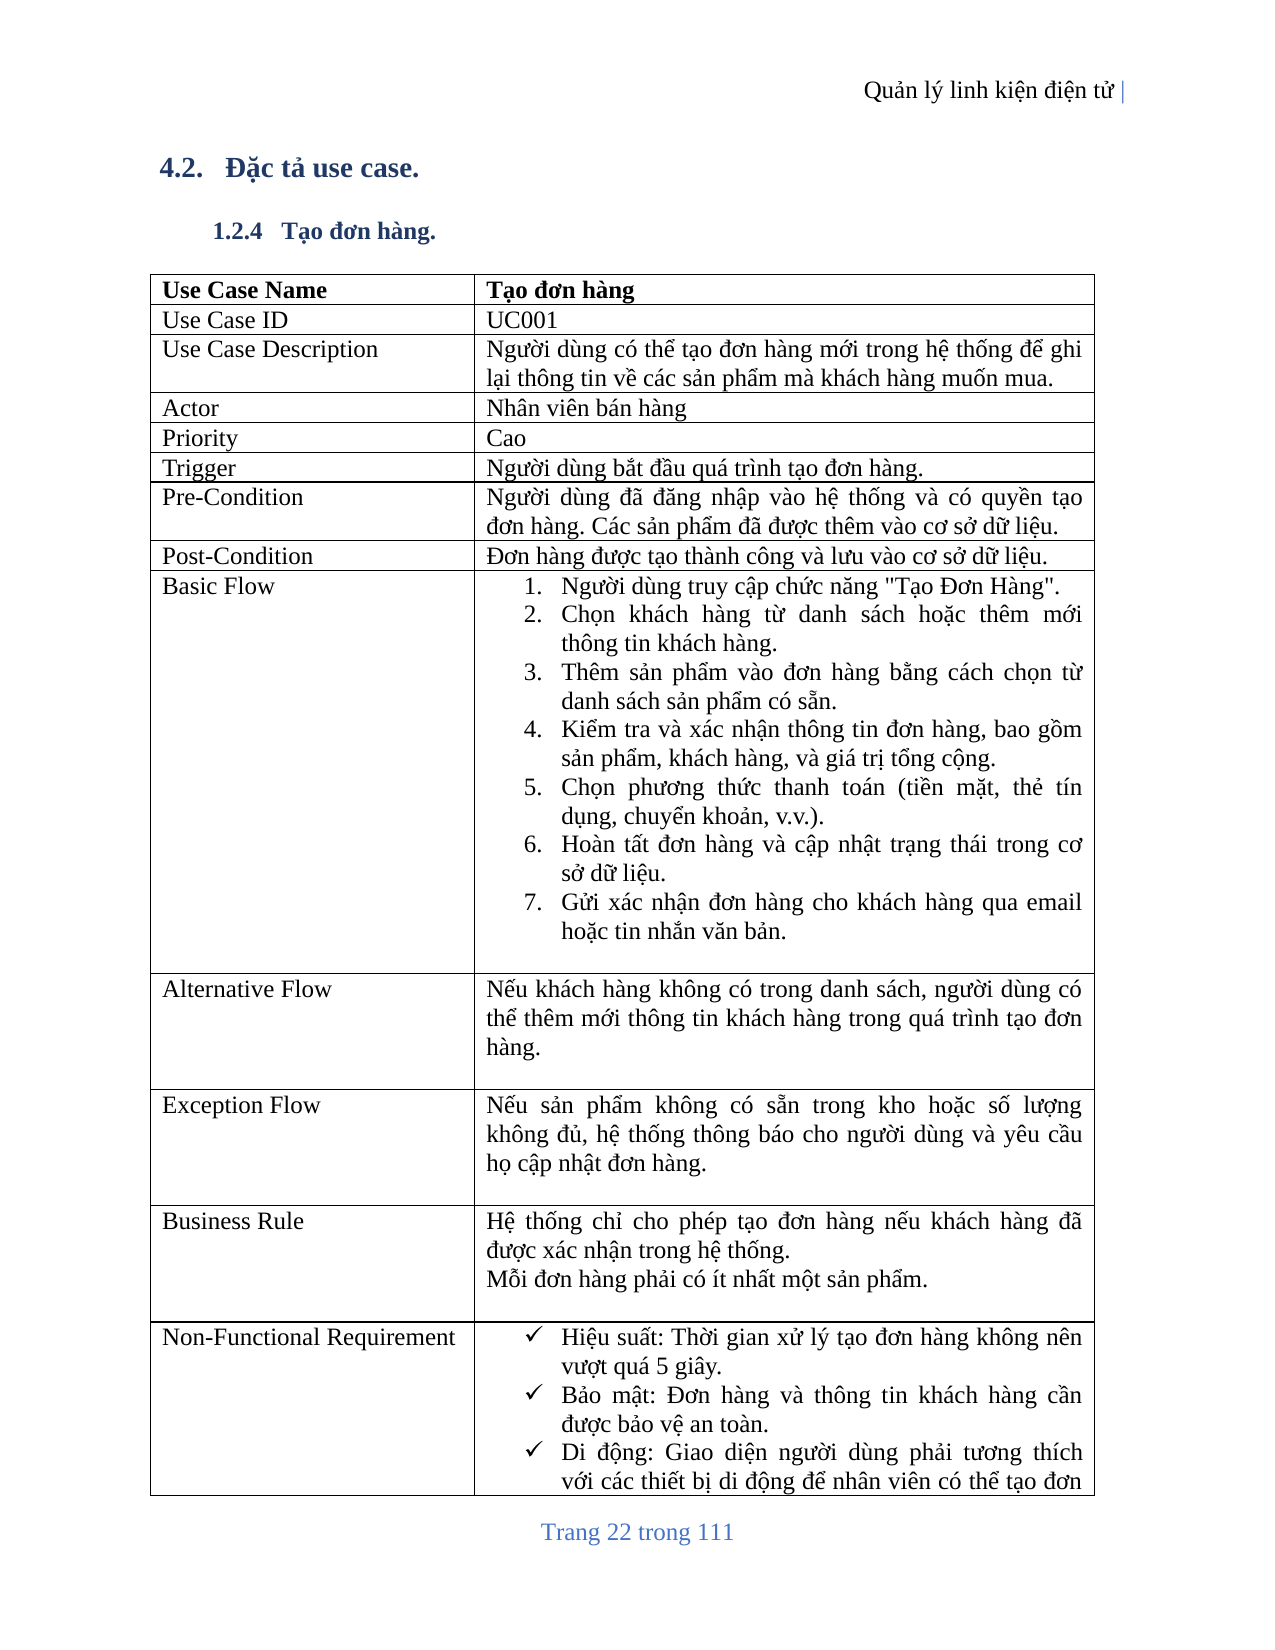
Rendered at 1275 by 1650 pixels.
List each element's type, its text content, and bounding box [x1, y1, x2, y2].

table_cell Business Rule [151, 1206, 474, 1321]
table_cell Alternative Flow [151, 974, 474, 1089]
table_header Tạo đơn hàng [475, 275, 1094, 304]
table_cell Basic Flow [151, 571, 474, 973]
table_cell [151, 1323, 474, 1495]
table_cell Exception Flow [151, 1090, 474, 1205]
table_cell Người dùng có thể tạo đơn hàng mới trong hệ thống để ghi lại thông tin về các sản phẩm mà khách hàng muốn mua. [475, 335, 1094, 392]
table_cell Use Case Description [151, 335, 474, 392]
table_cell Nhân viên bán hàng [475, 393, 1094, 422]
table_cell Actor [151, 393, 474, 422]
subtitle Đặc tả use case. [159, 150, 1125, 183]
table_cell Trigger [151, 453, 474, 481]
table_cell Hệ thống chỉ cho phép tạo đơn hàng nếu khách hàng đã được xác nhận trong hệ thống. Mỗi đơn hàng phải có ít nhất một sản phẩm. [475, 1206, 1094, 1321]
table_cell Người dùng đã đăng nhập vào hệ thống và có quyền tạo đơn hàng. Các sản phẩm đã được thêm vào cơ sở dữ liệu. [475, 483, 1094, 540]
table_cell Nếu sản phẩm không có sẵn trong kho hoặc số lượng không đủ, hệ thống thông báo cho người dùng và yêu cầu họ cập nhật đơn hàng. [475, 1090, 1094, 1205]
table_cell Post-Condition [151, 541, 474, 570]
table_cell Pre-Condition [151, 483, 474, 540]
table_cell Đơn hàng được tạo thành công và lưu vào cơ sở dữ liệu. [475, 541, 1094, 570]
table_cell Priority [151, 423, 474, 452]
table_cell Use Case ID [151, 305, 474, 333]
table_header Use Case Name [151, 275, 474, 304]
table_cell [475, 1323, 1094, 1495]
subtitle Tạo đơn hàng. [262, 216, 1125, 245]
table_cell Cao [475, 423, 1094, 452]
table_cell Người dùng truy cập chức năng "Tạo Đơn Hàng". Chọn khách hàng từ danh sách hoặc thêm mới thông tin khách hàng. Thêm sản phẩm vào đơn hàng bằng cách chọn từ danh sách sản phẩm có sẵn. Kiểm tra và xác nhận thông tin đơn hàng, bao gồm sản phẩm, khách hàng, và giá trị tổng cộng. Chọn phương thức thanh toán (tiền mặt, thẻ tín dụng, chuyển khoản, v.v.). Hoàn tất đơn hàng và cập nhật trạng thái trong cơ sở dữ liệu. Gửi xác nhận đơn hàng cho khách hàng qua email hoặc tin nhắn văn bản. [475, 571, 1094, 973]
table_cell Người dùng bắt đầu quá trình tạo đơn hàng. [475, 453, 1094, 481]
table_cell Nếu khách hàng không có trong danh sách, người dùng có thể thêm mới thông tin khách hàng trong quá trình tạo đơn hàng. [475, 974, 1094, 1089]
table_cell UC001 [475, 305, 1094, 333]
